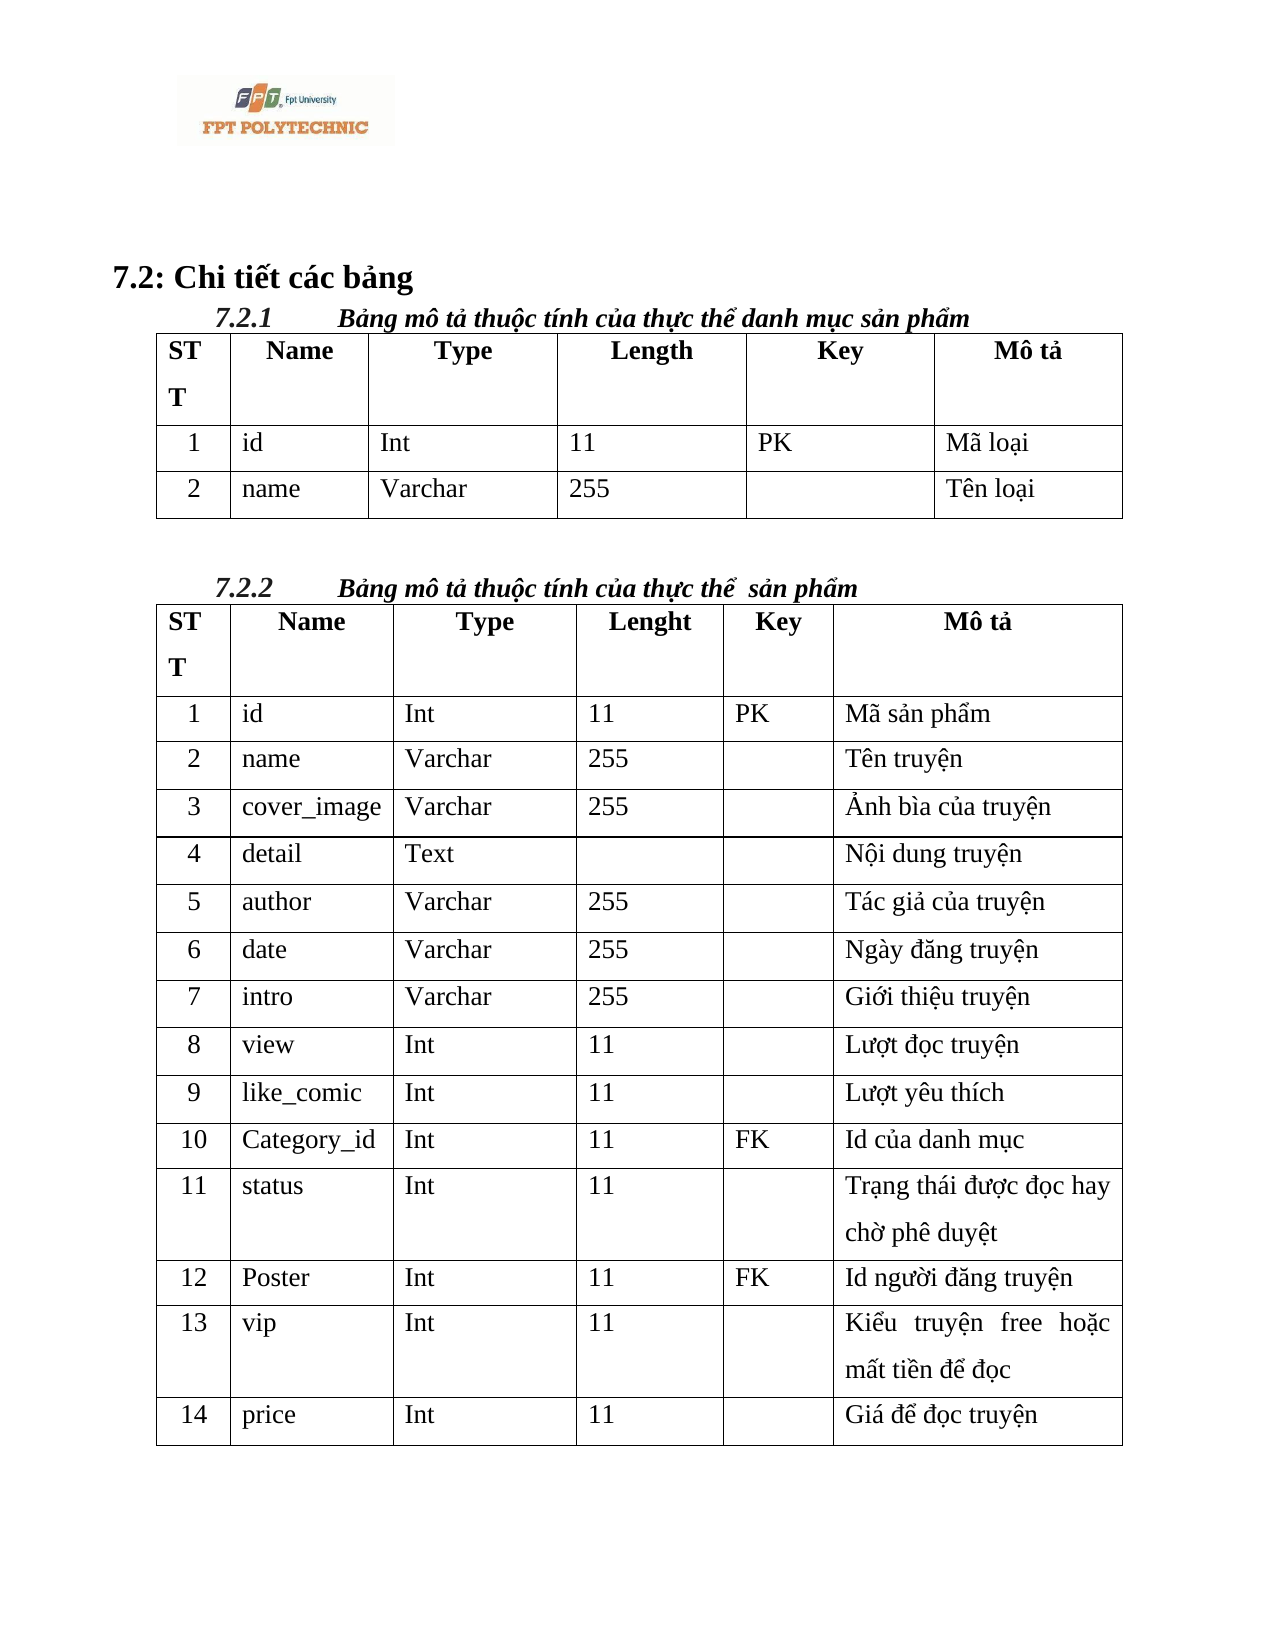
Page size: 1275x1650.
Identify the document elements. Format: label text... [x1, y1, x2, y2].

table_cell [724, 933, 833, 979]
table_cell 3 [157, 790, 230, 836]
table_cell intro [231, 981, 393, 1027]
table_cell 11 [577, 1076, 723, 1123]
table_cell [747, 472, 934, 518]
table_cell name [231, 742, 393, 789]
table_header Name [231, 605, 393, 696]
table_cell PK [747, 426, 934, 471]
table_header Name [231, 334, 368, 425]
table_cell Mã loại [935, 426, 1122, 471]
table_cell detail [231, 838, 393, 884]
table_cell [724, 1028, 833, 1075]
table_cell 8 [157, 1028, 230, 1075]
table_cell Varchar [394, 742, 576, 789]
table_cell Int [394, 1124, 576, 1168]
table_header Type [369, 334, 557, 425]
table_cell 255 [558, 472, 746, 518]
table_cell Int [394, 1169, 576, 1260]
table_cell Int [394, 1261, 576, 1305]
table_cell 11 [157, 1169, 230, 1260]
table_cell Int [394, 1306, 576, 1397]
table_cell Ngày đăng truyện [834, 933, 1122, 979]
table_cell 11 [577, 1261, 723, 1305]
table_cell Int [394, 697, 576, 741]
table_cell [724, 1306, 833, 1397]
table_cell 255 [577, 790, 723, 836]
table_cell Int [394, 1398, 576, 1445]
table_cell Varchar [369, 472, 557, 518]
table_header Lenght [577, 605, 723, 696]
table_cell id [231, 426, 368, 471]
table_cell 10 [157, 1124, 230, 1168]
table_header Type [394, 605, 576, 696]
table_cell Varchar [394, 885, 576, 932]
table_cell Lượt yêu thích [834, 1076, 1122, 1123]
table_cell 2 [157, 742, 230, 789]
table_cell FK [724, 1261, 833, 1305]
table_cell 11 [577, 1398, 723, 1445]
table_cell 6 [157, 933, 230, 979]
table_cell name [231, 472, 368, 518]
table_cell [724, 742, 833, 789]
table_cell 11 [577, 1124, 723, 1168]
table_cell [724, 885, 833, 932]
table_cell 255 [577, 742, 723, 789]
table_cell 11 [577, 1169, 723, 1260]
table_header Length [558, 334, 746, 425]
table_header Key [747, 334, 934, 425]
table_cell Tác giả của truyện [834, 885, 1122, 932]
table_cell [724, 1076, 833, 1123]
table_cell [724, 1169, 833, 1260]
table_cell Trạng thái được đọc hay chờ phê duyệt [834, 1169, 1122, 1260]
table_cell Kiểu truyện free hoặc mất tiền để đọc [834, 1306, 1122, 1397]
table_cell 9 [157, 1076, 230, 1123]
subtitle 7.2: Chi tiết các bảng [112, 257, 1198, 296]
table_cell 13 [157, 1306, 230, 1397]
table_cell 255 [577, 981, 723, 1027]
table_cell 14 [157, 1398, 230, 1445]
table_cell Mã sản phẩm [834, 697, 1122, 741]
table_header Mô tả [834, 605, 1122, 696]
table_cell 11 [577, 1028, 723, 1075]
subtitle Bảng mô tả thuộc tính của thực thể sản phẩm [214, 570, 1198, 604]
table_cell Tên loại [935, 472, 1122, 518]
table_cell Giới thiệu truyện [834, 981, 1122, 1027]
table_cell 5 [157, 885, 230, 932]
table_header STT [157, 605, 230, 696]
table_cell [724, 981, 833, 1027]
table_cell 11 [558, 426, 746, 471]
table_cell 255 [577, 885, 723, 932]
table_cell [724, 790, 833, 836]
table_cell 1 [157, 697, 230, 741]
table_cell author [231, 885, 393, 932]
table_cell 12 [157, 1261, 230, 1305]
table_cell PK [724, 697, 833, 741]
table_cell Category_id [231, 1124, 393, 1168]
picture [177, 75, 395, 146]
table_cell date [231, 933, 393, 979]
table_cell Text [394, 838, 576, 884]
table_cell Id của danh mục [834, 1124, 1122, 1168]
table_cell Nội dung truyện [834, 838, 1122, 884]
table_cell 255 [577, 933, 723, 979]
table_cell Int [394, 1076, 576, 1123]
table_cell Int [369, 426, 557, 471]
table_cell FK [724, 1124, 833, 1168]
table_cell Varchar [394, 790, 576, 836]
table_cell Varchar [394, 933, 576, 979]
table_cell id [231, 697, 393, 741]
table_cell 7 [157, 981, 230, 1027]
table_cell like_comic [231, 1076, 393, 1123]
table_cell Varchar [394, 981, 576, 1027]
table_header STT [157, 334, 230, 425]
table_cell Lượt đọc truyện [834, 1028, 1122, 1075]
table_header Key [724, 605, 833, 696]
table_cell price [231, 1398, 393, 1445]
table_header Mô tả [935, 334, 1122, 425]
table_cell 2 [157, 472, 230, 518]
table_cell [724, 1398, 833, 1445]
table_cell Poster [231, 1261, 393, 1305]
table_cell Int [394, 1028, 576, 1075]
table_cell Giá để đọc truyện [834, 1398, 1122, 1445]
subtitle Bảng mô tả thuộc tính của thực thể danh mục sản phẩm [214, 300, 1198, 333]
table_cell Id người đăng truyện [834, 1261, 1122, 1305]
table_cell [724, 838, 833, 884]
table_cell cover_image [231, 790, 393, 836]
table_cell 4 [157, 838, 230, 884]
table_cell 11 [577, 697, 723, 741]
table_cell view [231, 1028, 393, 1075]
table_cell Ảnh bìa của truyện [834, 790, 1122, 836]
table_cell status [231, 1169, 393, 1260]
table_cell vip [231, 1306, 393, 1397]
table_cell Tên truyện [834, 742, 1122, 789]
table_cell 11 [577, 1306, 723, 1397]
table_cell [577, 838, 723, 884]
table_cell 1 [157, 426, 230, 471]
